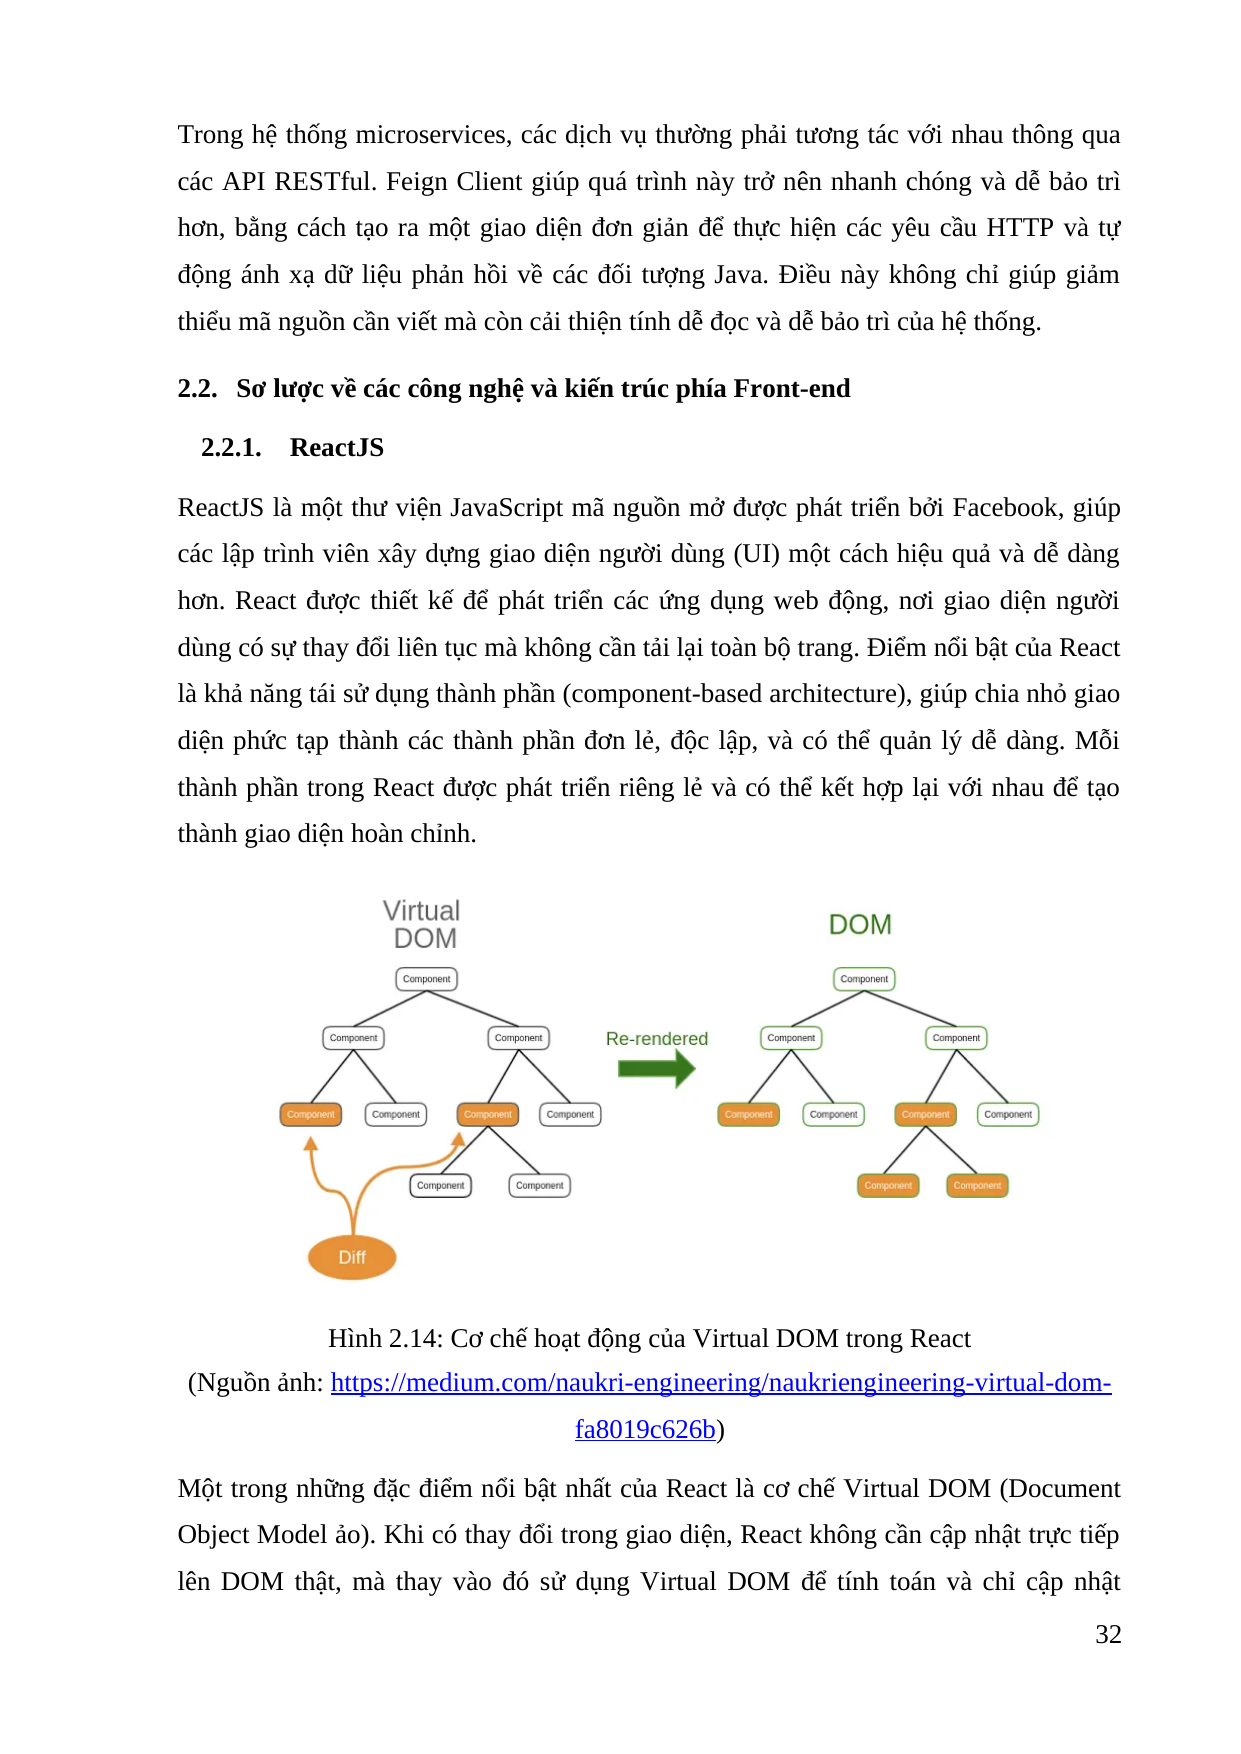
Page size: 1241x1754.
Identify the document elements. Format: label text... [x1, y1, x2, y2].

text Trong hệ thống microservices, các dịch vụ thường phải tương tác với nhau thông qua các API RESTful. Feign Client giúp quá trình này trở nên nhanh chóng và dễ bảo trì hơn, bằng cách tạo ra một giao diện đơn giản để thực hiện các yêu cầu HTTP và tự động ánh xạ dữ liệu phản hồi về các đối tượng Java. Điều này không chỉ giúp giảm thiểu mã nguồn cần viết mà còn cải thiện tính dễ đọc và dễ bảo trì của hệ thống. [177, 118, 1122, 336]
text (Nguồn ảnh: https://medium.com/naukri-engineering/naukriengineering-virtual-dom-fa8019c626b) [177, 1366, 1122, 1444]
text ReactJS là một thư viện JavaScript mã nguồn mở được phát triển bởi Facebook, giúp các lập trình viên xây dựng giao diện người dùng (UI) một cách hiệu quả và dễ dàng hơn. React được thiết kế để phát triển các ứng dụng web động, nơi giao diện người dùng có sự thay đổi liên tục mà không cần tải lại toàn bộ trang. Điểm nổi bật của React là khả năng tái sử dụng thành phần (component-based architecture), giúp chia nhỏ giao diện phức tạp thành các thành phần đơn lẻ, độc lập, và có thể quản lý dễ dàng. Mỗi thành phần trong React được phát triển riêng lẻ và có thể kết hợp lại với nhau để tạo thành giao diện hoàn chỉnh. [177, 491, 1122, 848]
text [177, 1472, 1122, 1596]
picture [246, 876, 1054, 1295]
text Hình 2.14: Cơ chế hoạt động của Virtual DOM trong React [177, 1322, 1122, 1353]
subtitle ReactJS [201, 431, 1122, 463]
subtitle Sơ lược về các công nghệ và kiến trúc phía Front-end [177, 372, 1122, 403]
